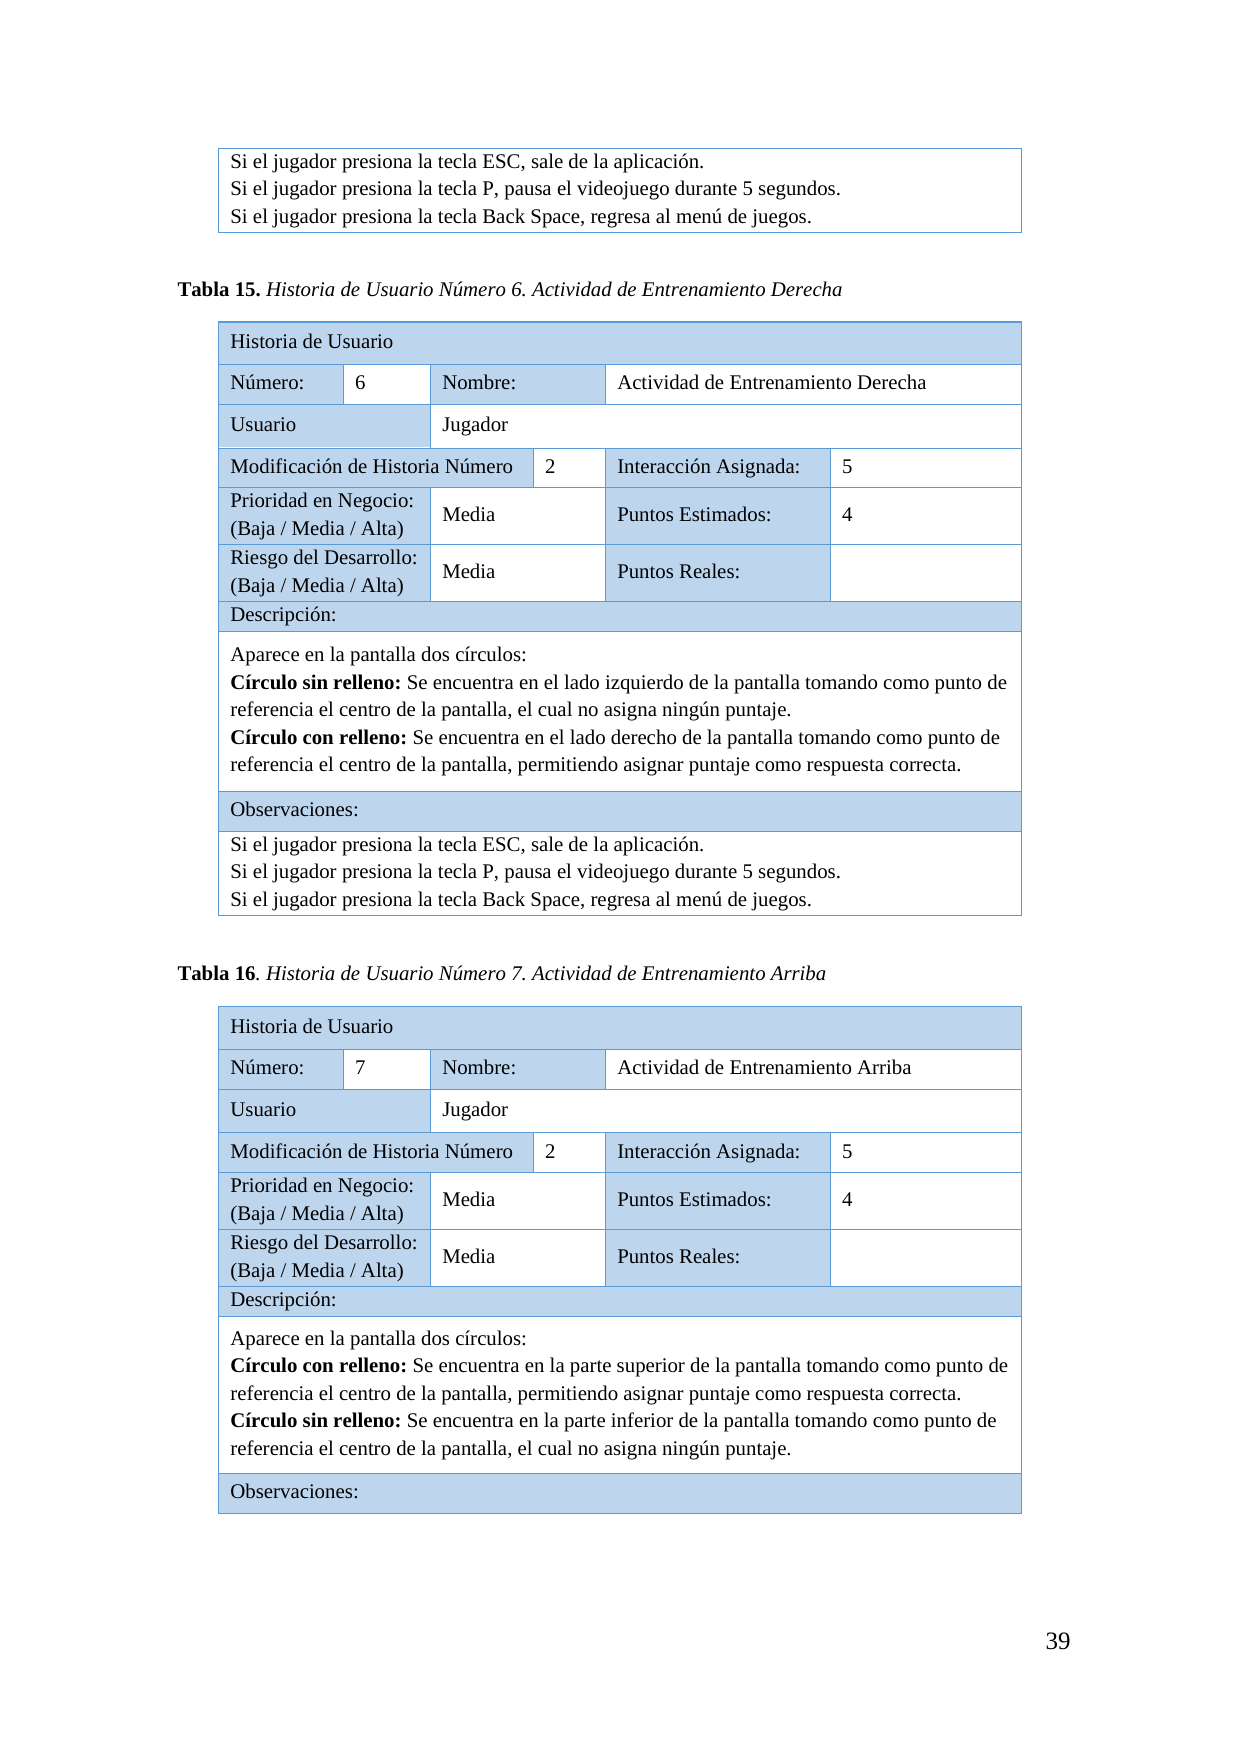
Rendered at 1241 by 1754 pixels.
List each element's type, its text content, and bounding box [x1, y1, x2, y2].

table_cell Media [431, 545, 605, 601]
table_cell 4 [831, 1173, 1021, 1229]
table_cell Actividad de Entrenamiento Derecha [606, 365, 1021, 404]
table_cell 5 [831, 449, 1021, 487]
text Tabla 15. Historia de Usuario Número 6. Actividad de Entrenamiento Derecha [177, 276, 1063, 301]
table_cell Modificación de Historia Número [219, 449, 533, 487]
table_cell Usuario [219, 405, 430, 447]
table_cell Si el jugador presiona la tecla ESC, sale de la aplicación. Si el jugador presiona la tecla P, pausa el videojuego durante 5 segundos. Si el jugador presiona la tecla Back Space, regresa al menú de juegos. [219, 149, 1021, 232]
table_cell 2 [534, 1133, 605, 1172]
table_cell Jugador [431, 405, 1021, 447]
table_cell Nombre: [431, 365, 605, 404]
table_cell Modificación de Historia Número [219, 1133, 533, 1172]
table_cell Número: [219, 365, 343, 404]
table_cell Jugador [431, 1090, 1021, 1132]
table_cell Observaciones: [219, 792, 1021, 831]
table_cell Media [431, 1173, 605, 1229]
table_cell 2 [534, 449, 605, 487]
table_cell 6 [344, 365, 430, 404]
table_cell Observaciones: [219, 1474, 1021, 1513]
table_cell Aparece en la pantalla dos círculos: Círculo con relleno: Se encuentra en la parte superior de la pantalla tomando como punto de referencia el centro de la pantalla, permitiendo asignar puntaje como respuesta correcta. Círculo sin relleno: Se encuentra en la parte inferior de la pantalla tomando como punto de referencia el centro de la pantalla, el cual no asigna ningún puntaje. [219, 1317, 1021, 1473]
table_cell Nombre: [431, 1050, 605, 1089]
table_header Historia de Usuario [219, 323, 1021, 364]
table_cell 7 [344, 1050, 430, 1089]
table_cell Media [431, 488, 605, 544]
table_cell Puntos Reales: [606, 545, 830, 601]
table_cell Riesgo del Desarrollo: (Baja / Media / Alta) [219, 1230, 430, 1286]
table_cell Riesgo del Desarrollo: (Baja / Media / Alta) [219, 545, 430, 601]
table_cell 5 [831, 1133, 1021, 1172]
table_cell Actividad de Entrenamiento Arriba [606, 1050, 1021, 1089]
table_cell Media [431, 1230, 605, 1286]
table_cell Puntos Reales: [606, 1230, 830, 1286]
table_cell Usuario [219, 1090, 430, 1132]
table_cell [831, 1230, 1021, 1286]
table_cell Puntos Estimados: [606, 488, 830, 544]
table_header Historia de Usuario [219, 1007, 1021, 1049]
table_cell [831, 545, 1021, 601]
table_cell Puntos Estimados: [606, 1173, 830, 1229]
text Tabla 16. Historia de Usuario Número 7. Actividad de Entrenamiento Arriba [177, 961, 1063, 985]
table_cell Interacción Asignada: [606, 449, 830, 487]
table_cell Número: [219, 1050, 343, 1089]
table_cell Prioridad en Negocio: (Baja / Media / Alta) [219, 488, 430, 544]
table_cell Prioridad en Negocio: (Baja / Media / Alta) [219, 1173, 430, 1229]
table_cell Aparece en la pantalla dos círculos: Círculo sin relleno: Se encuentra en el lado izquierdo de la pantalla tomando como punto de referencia el centro de la pantalla, el cual no asigna ningún puntaje. Círculo con relleno: Se encuentra en el lado derecho de la pantalla tomando como punto de referencia el centro de la pantalla, permitiendo asignar puntaje como respuesta correcta. [219, 632, 1021, 791]
table_cell 4 [831, 488, 1021, 544]
table_cell Interacción Asignada: [606, 1133, 830, 1172]
table_cell Descripción: [219, 1287, 1021, 1316]
table_cell Si el jugador presiona la tecla ESC, sale de la aplicación. Si el jugador presiona la tecla P, pausa el videojuego durante 5 segundos. Si el jugador presiona la tecla Back Space, regresa al menú de juegos. [219, 832, 1021, 915]
table_cell Descripción: [219, 602, 1021, 631]
